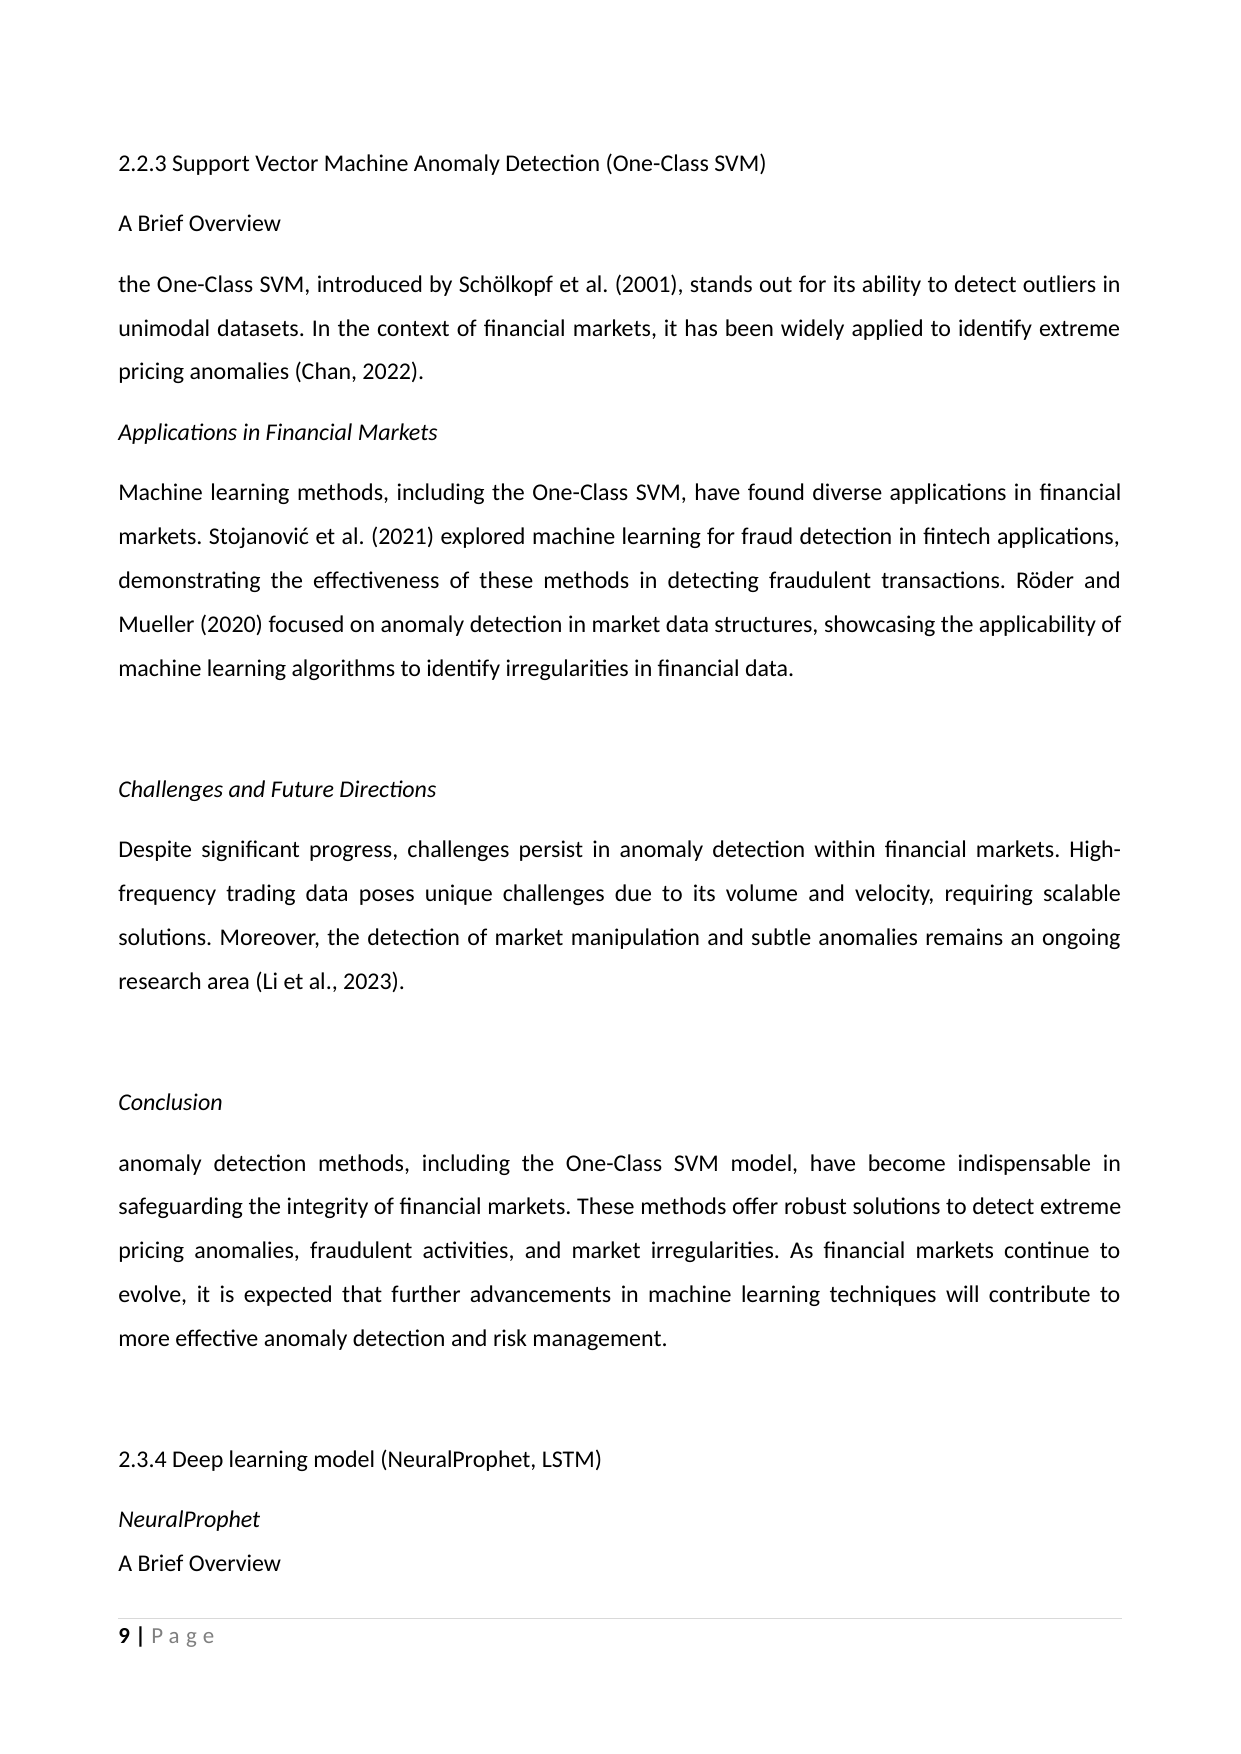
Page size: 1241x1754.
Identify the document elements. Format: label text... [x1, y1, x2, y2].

text A Brief Overview [118, 208, 1122, 237]
text Machine learning methods, including the One-Class SVM, have found diverse applications in financial markets. Stojanović et al. (2021) explored machine learning for fraud detection in fintech applications, demonstrating the effectiveness of these methods in detecting fraudulent transactions. Röder and Mueller (2020) focused on anomaly detection in market data structures, showcasing the applicability of machine learning algorithms to identify irregularities in financial data. [118, 477, 1122, 682]
text 2.3.4 Deep learning model (NeuralProphet, LSTM) [118, 1444, 1122, 1473]
text Conclusion [118, 1087, 1122, 1116]
text the One-Class SVM, introduced by Schölkopf et al. (2001), stands out for its ability to detect outliers in unimodal datasets. In the context of financial markets, it has been widely applied to identify extreme pricing anomalies (Chan, 2022). [118, 269, 1122, 386]
text 2.2.3 Support Vector Machine Anomaly Detection (One-Class SVM) [118, 148, 1122, 177]
text Applications in Financial Markets [118, 417, 1122, 446]
text NeuralProphet A Brief Overview [118, 1504, 1122, 1578]
text anomaly detection methods, including the One-Class SVM model, have become indispensable in safeguarding the integrity of financial markets. These methods offer robust solutions to detect extreme pricing anomalies, fraudulent activities, and market irregularities. As financial markets continue to evolve, it is expected that further advancements in machine learning techniques will contribute to more effective anomaly detection and risk management. [118, 1148, 1122, 1352]
text Challenges and Future Directions [118, 774, 1122, 803]
text Despite significant progress, challenges persist in anomaly detection within financial markets. High-frequency trading data poses unique challenges due to its volume and velocity, requiring scalable solutions. Moreover, the detection of market manipulation and subtle anomalies remains an ongoing research area (Li et al., 2023). [118, 834, 1122, 995]
